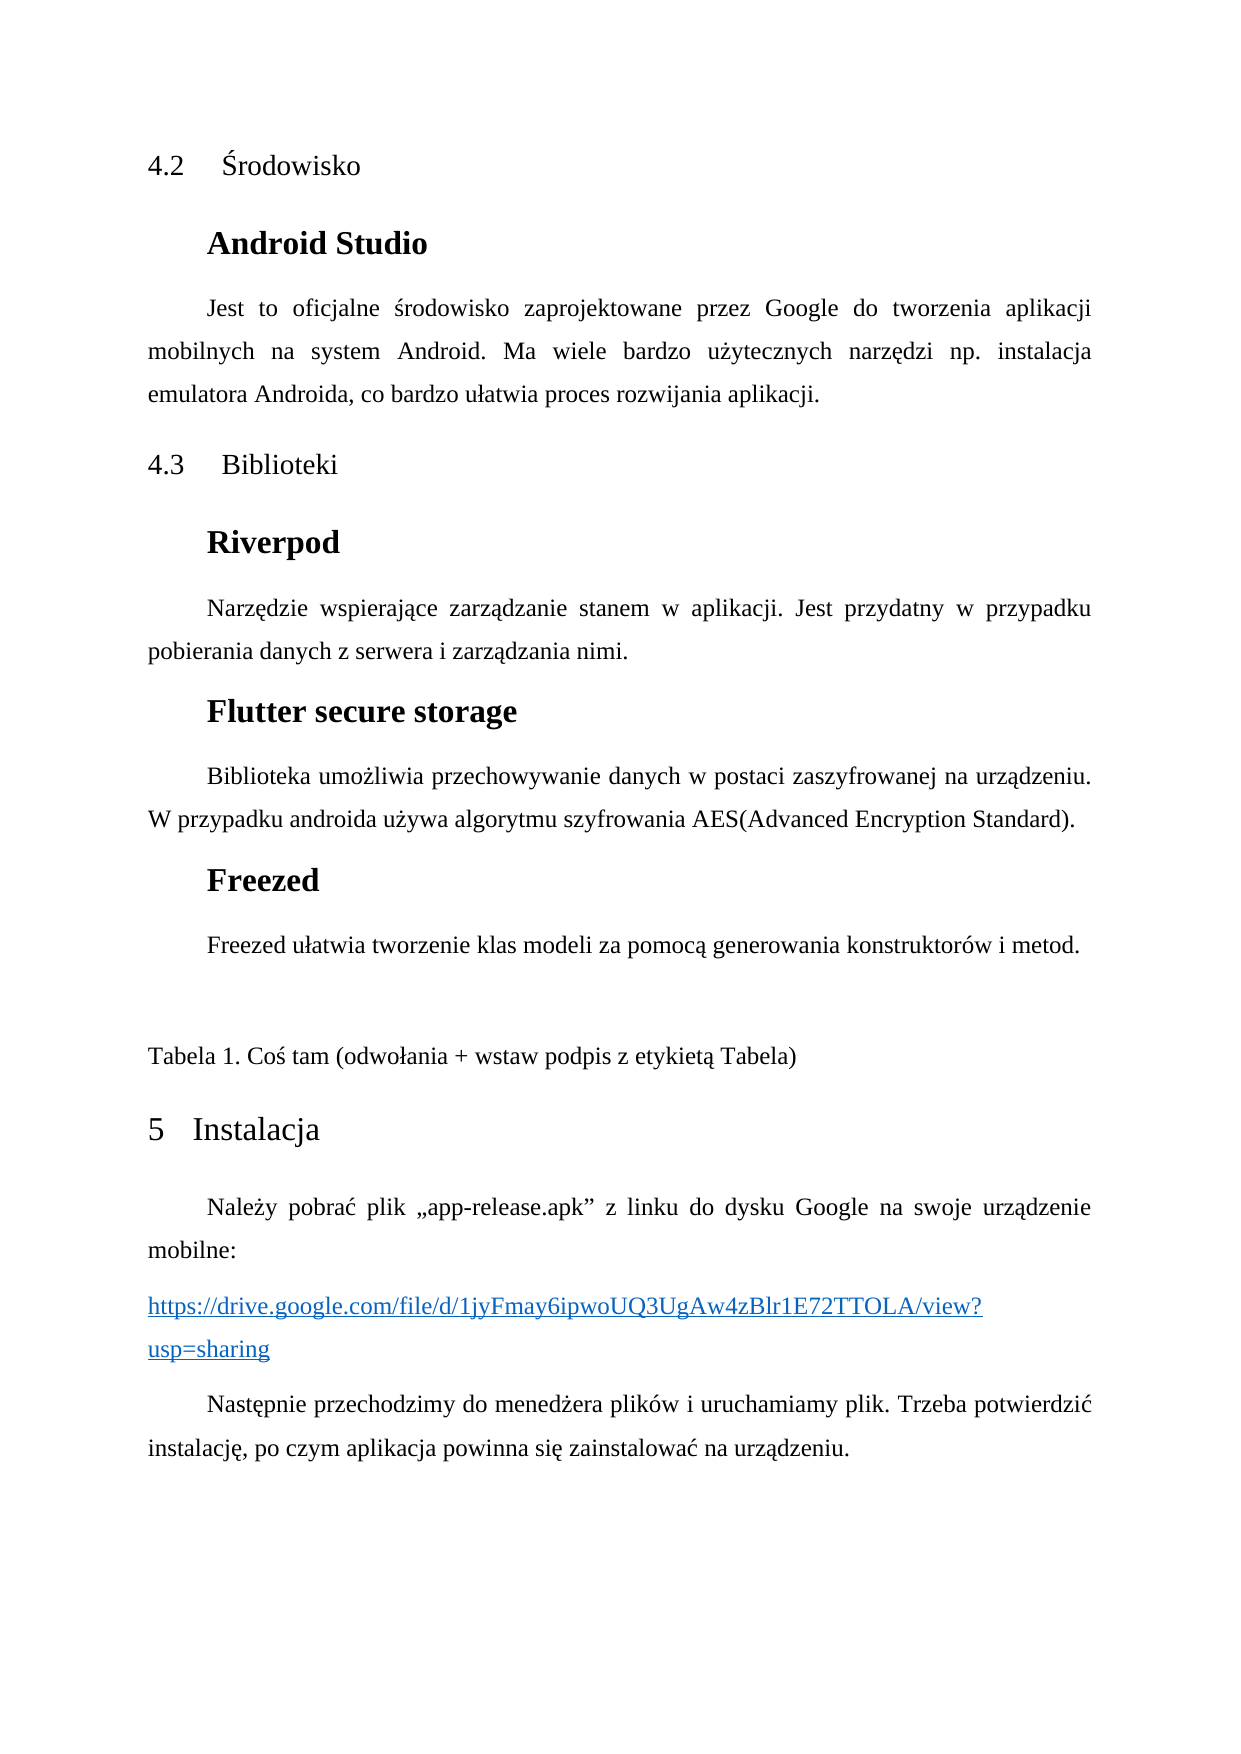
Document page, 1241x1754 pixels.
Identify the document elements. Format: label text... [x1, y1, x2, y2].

text Jest to oficjalne środowisko zaprojektowane przez Google do tworzenia aplikacji mobilnych na system Android. Ma wiele bardzo użytecznych narzędzi np. instalacja emulatora Androida, co bardzo ułatwia proces rozwijania aplikacji. [148, 293, 1093, 408]
subtitle Środowisko [148, 148, 1093, 181]
text Freezed [148, 860, 1093, 898]
text Flutter secure storage [148, 691, 1093, 730]
text Tabela 1. Coś tam (odwołania + wstaw podpis z etykietą Tabela) [148, 1041, 1093, 1070]
text Narzędzie wspierające zarządzanie stanem w aplikacji. Jest przydatny w przypadku pobierania danych z serwera i zarządzania nimi. [148, 593, 1093, 664]
subtitle Biblioteki [148, 447, 1093, 481]
text Następnie przechodzimy do menedżera plików i uruchamiamy plik. Trzeba potwierdzić instalację, po czym aplikacja powinna się zainstalować na urządzeniu. [148, 1389, 1093, 1461]
text Freezed ułatwia tworzenie klas modeli za pomocą generowania konstruktorów i metod. [148, 930, 1093, 959]
text Należy pobrać plik „app-release.apk” z linku do dysku Google na swoje urządzenie mobilne: [148, 1192, 1093, 1264]
text Riverpod [148, 523, 1093, 561]
text https://drive.google.com/file/d/1jyFmay6ipwoUQ3UgAw4zBlr1E72TTOLA/view?usp=sharing [148, 1291, 1093, 1363]
text Android Studio [148, 223, 1093, 261]
text Biblioteka umożliwia przechowywanie danych w postaci zaszyfrowanej na urządzeniu. W przypadku androida używa algorytmu szyfrowania AES(Advanced Encryption Standard). [148, 761, 1093, 833]
subtitle Instalacja [148, 1109, 1093, 1148]
